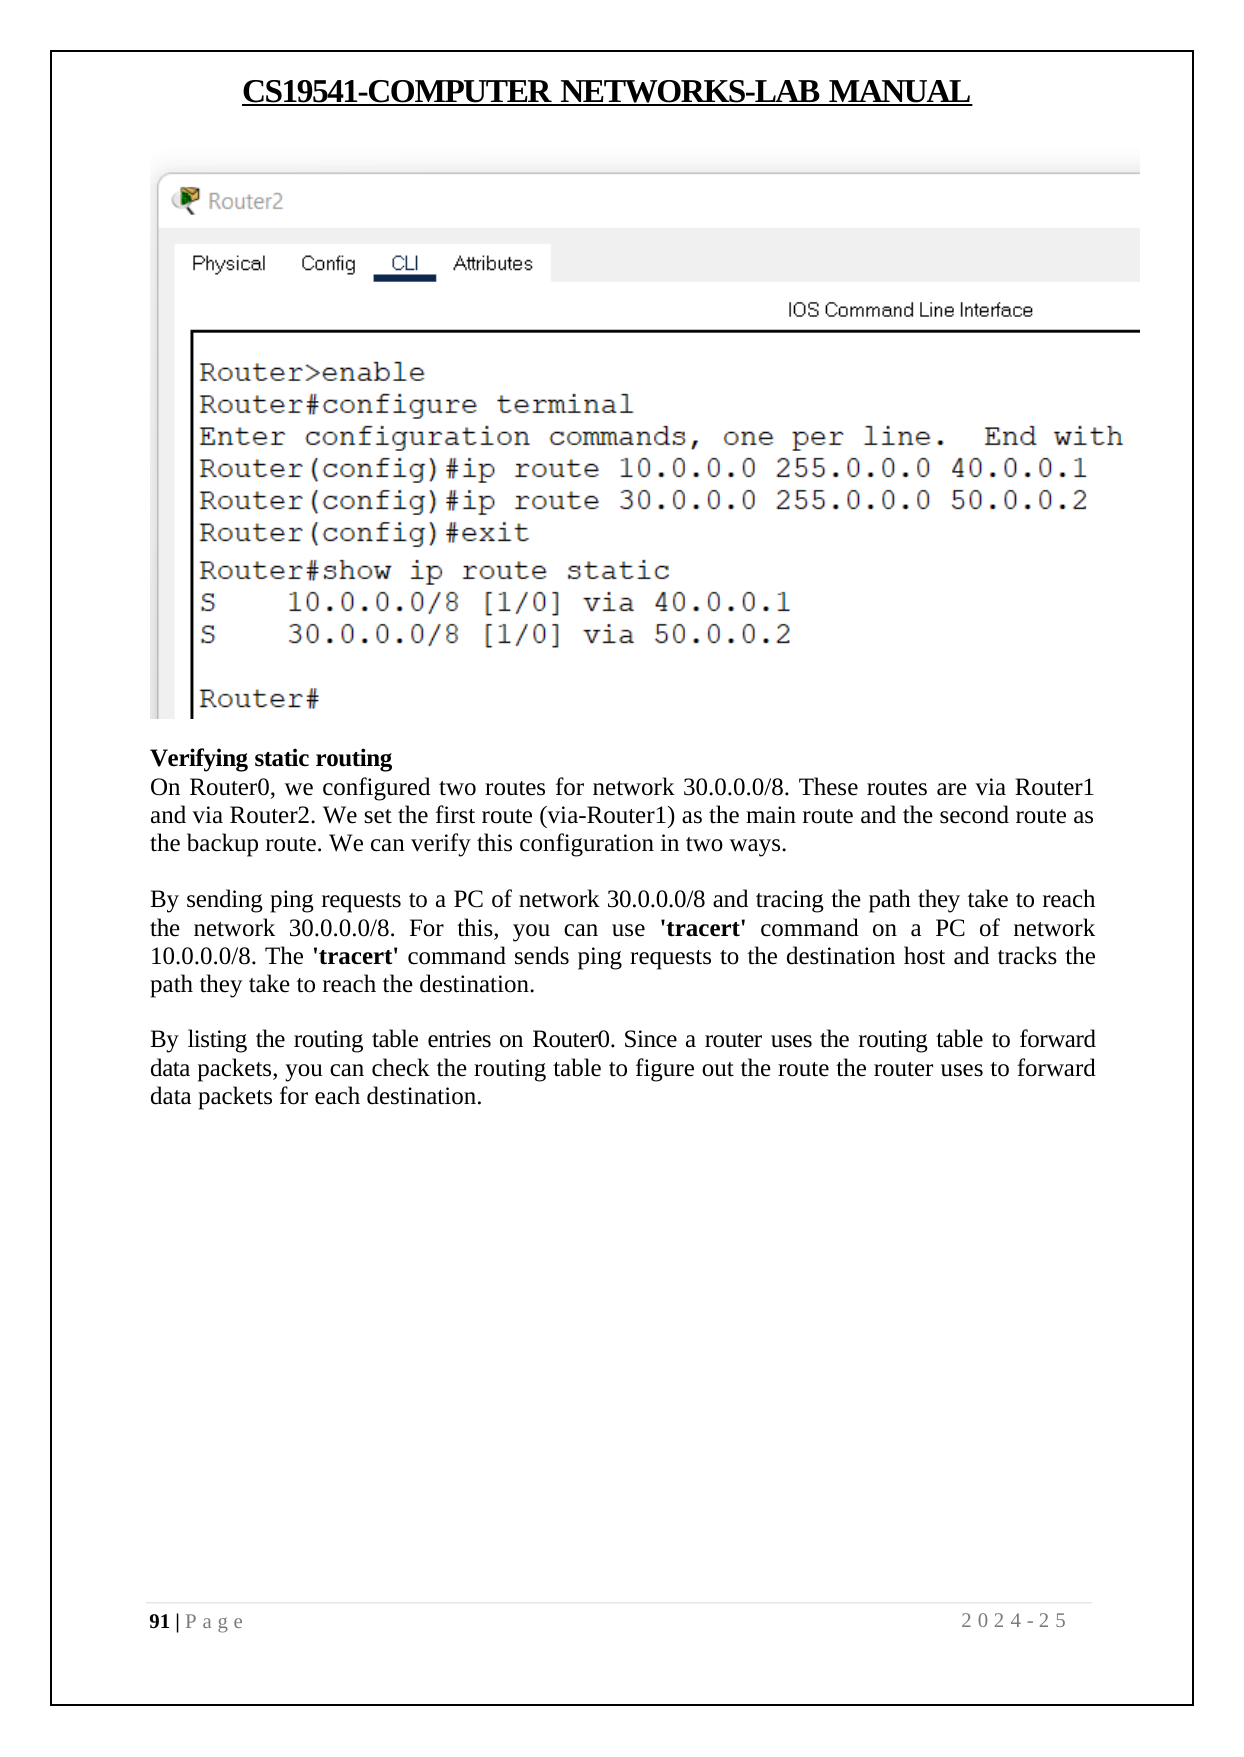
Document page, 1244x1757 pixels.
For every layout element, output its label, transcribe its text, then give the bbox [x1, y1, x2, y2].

text Verifying static routing [150, 743, 1185, 772]
text On Router0, we configured two routes for network 30.0.0.0/8. These routes are via Router1 and via Router2. We set the first route (via-Router1) as the main route and the second route as the backup route. We can verify this configuration in two ways. [150, 772, 1095, 857]
text By sending ping requests to a PC of network 30.0.0.0/8 and tracing the path they take to reach the network 30.0.0.0/8. For this, you can use 'tracert' command on a PC of network 10.0.0.0/8. The 'tracert' command sends ping requests to the destination host and tracks the path they take to reach the destination. [150, 885, 1096, 998]
text By listing the routing table entries on Router0. Since a router uses the routing table to forward data packets, you can check the routing table to figure out the route the router uses to forward data packets for each destination. [150, 1025, 1097, 1110]
picture [150, 148, 1140, 719]
